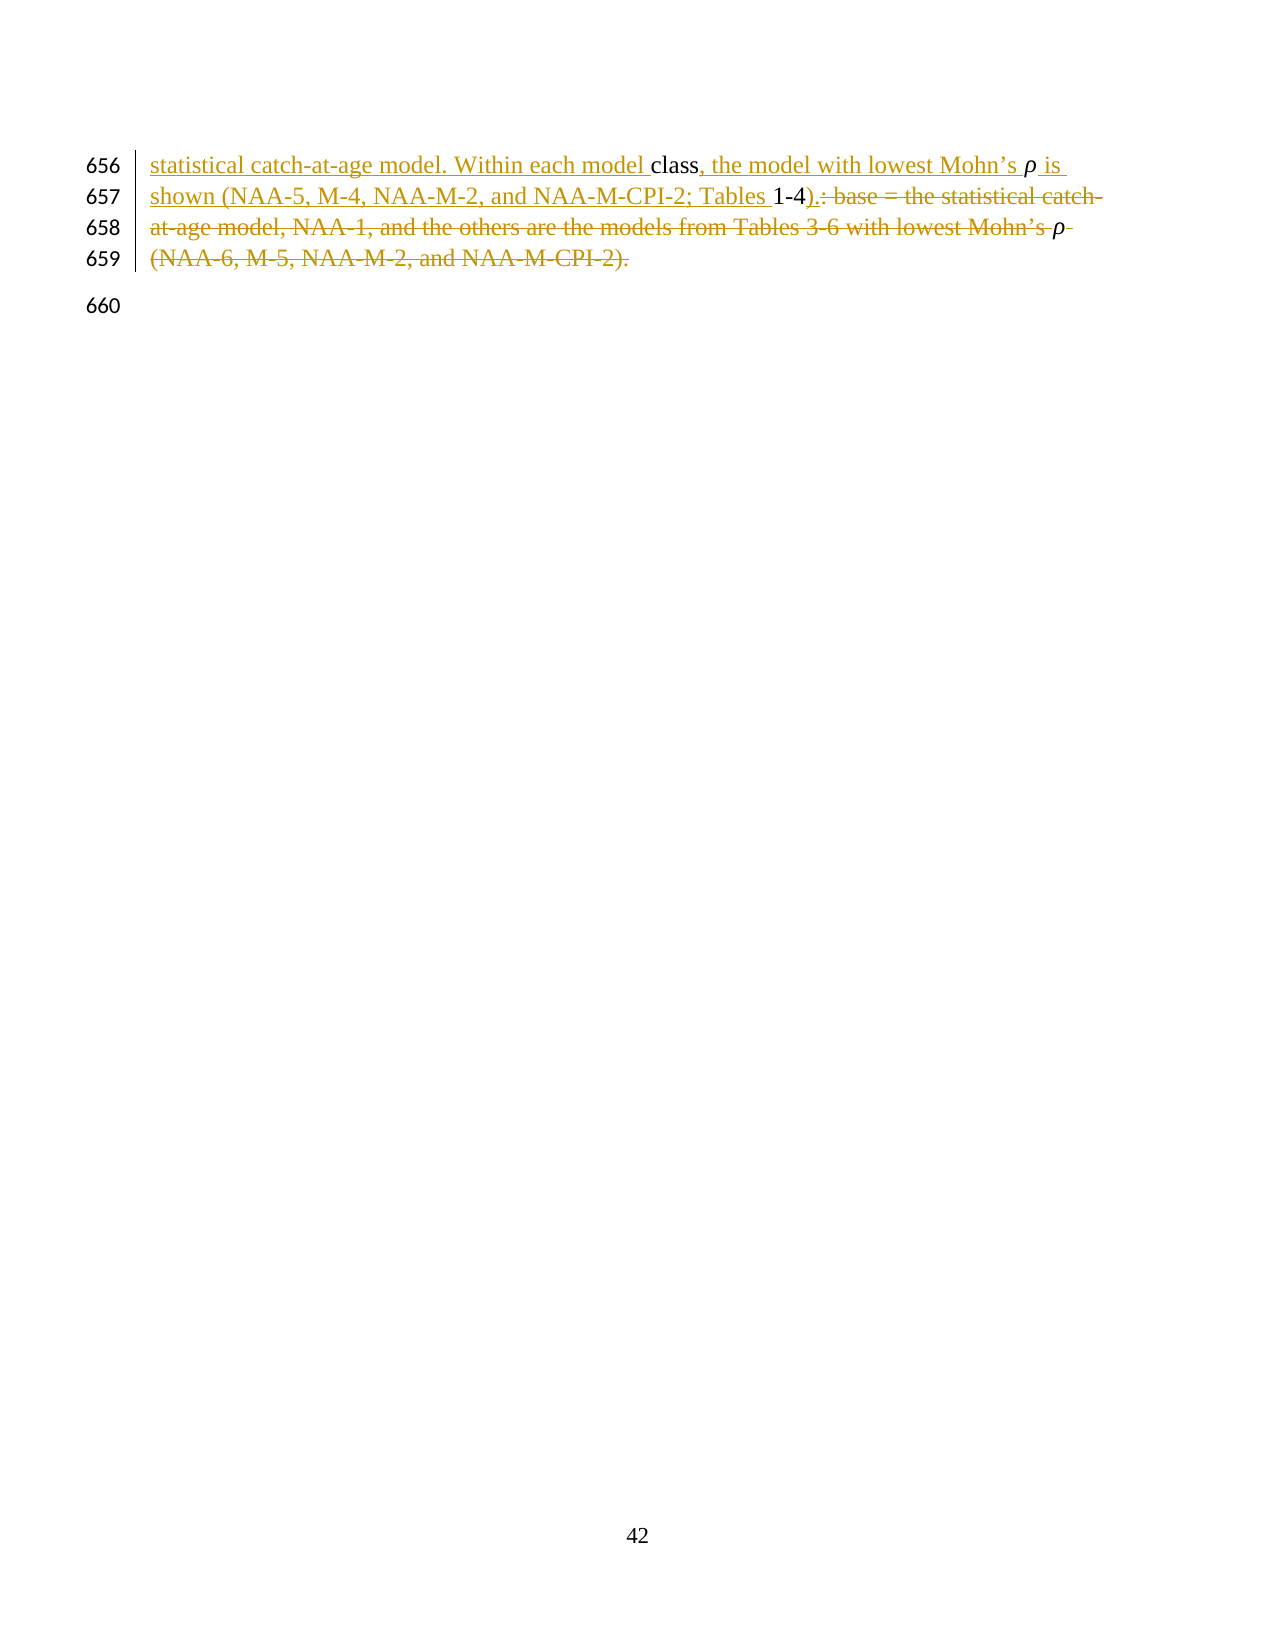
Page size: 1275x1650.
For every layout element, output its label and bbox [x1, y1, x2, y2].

text [150, 150, 1125, 272]
